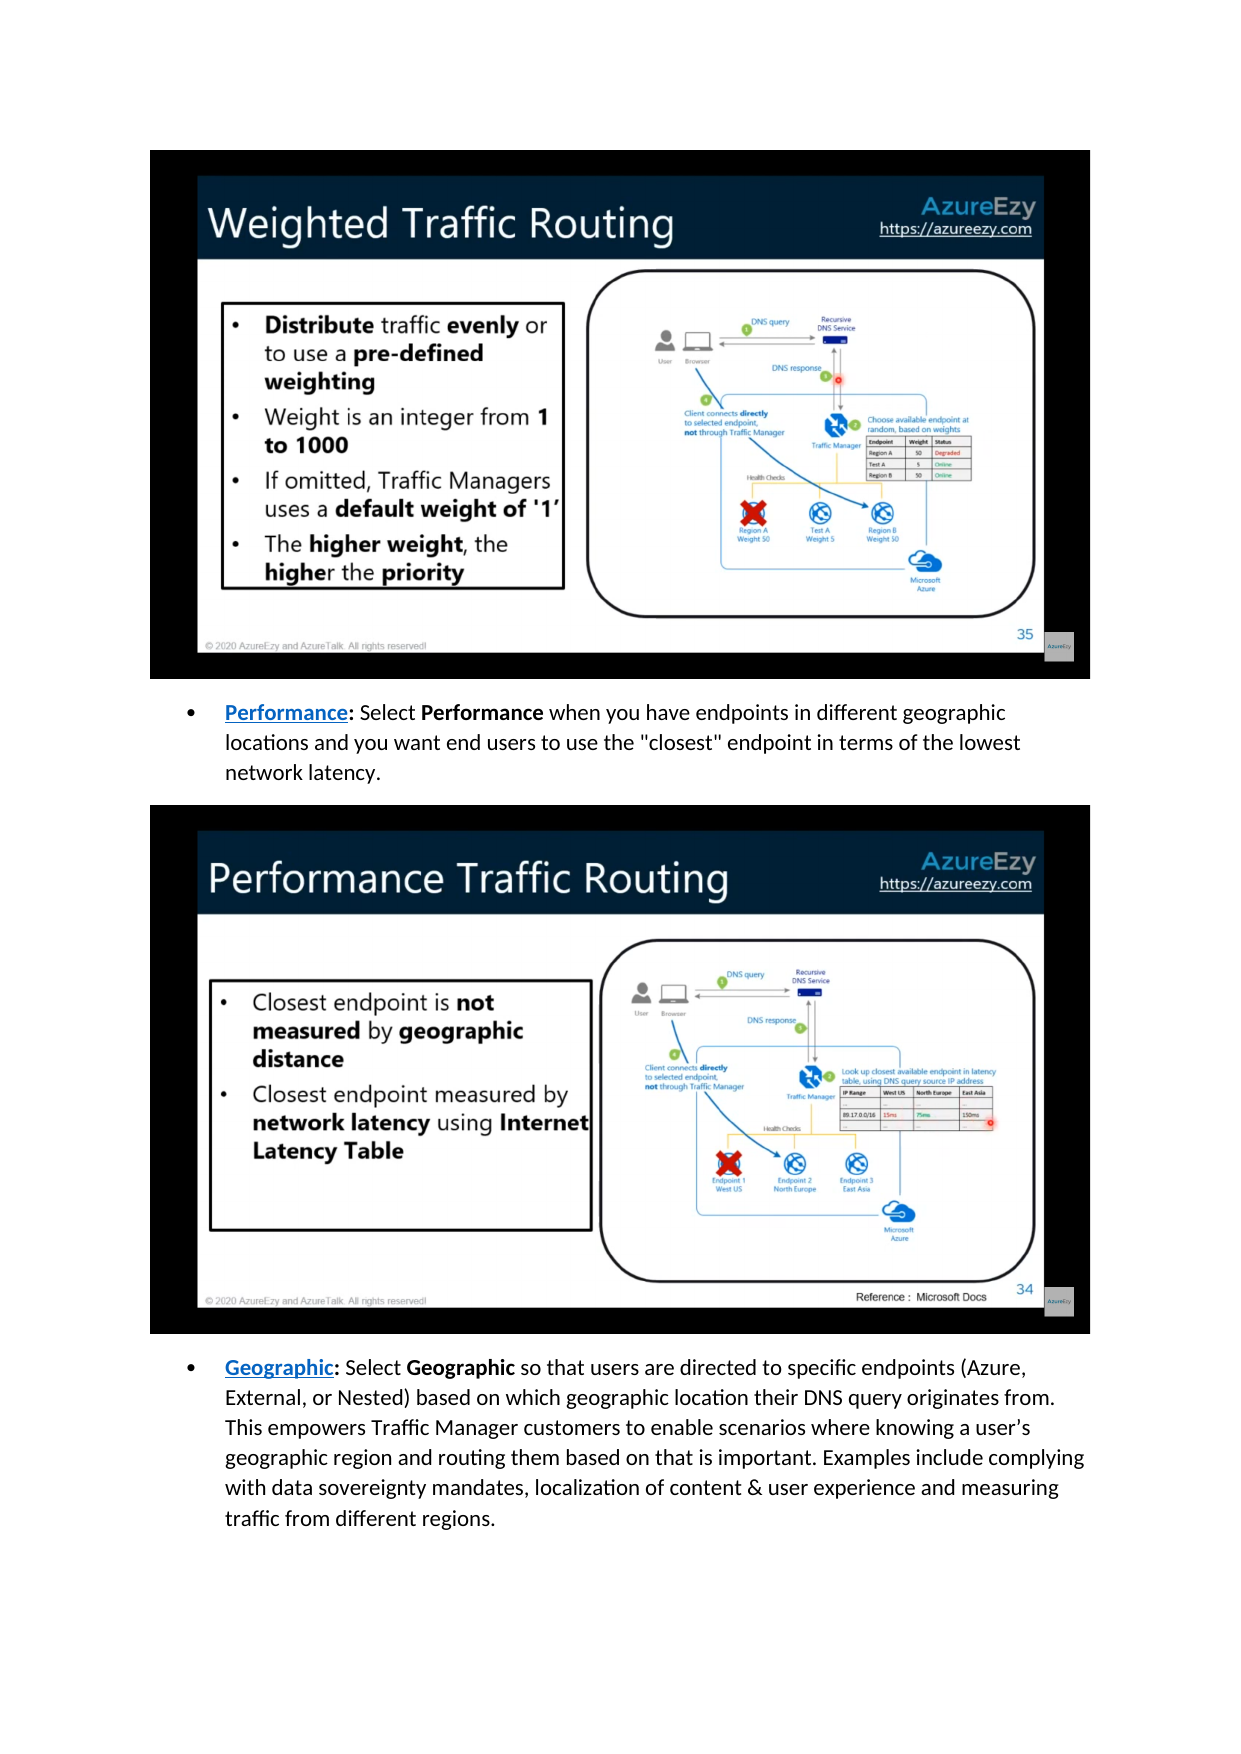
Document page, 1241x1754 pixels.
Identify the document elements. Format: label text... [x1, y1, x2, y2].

list Performance: Select Performance when you have endpoints in different geographic locations and you want end users to use the "closest" endpoint in terms of the lowest network latency. [187, 698, 1090, 786]
picture [150, 805, 1091, 1334]
list Geographic: Select Geographic so that users are directed to specific endpoints (Azure, External, or Nested) based on which geographic location their DNS query originates from. This empowers Traffic Manager customers to enable scenarios where knowing a user’s geographic region and routing them based on that is important. Examples include complying with data sovereignty mandates, localization of content & user experience and measuring traffic from different regions. [187, 1353, 1090, 1532]
picture [150, 150, 1091, 679]
